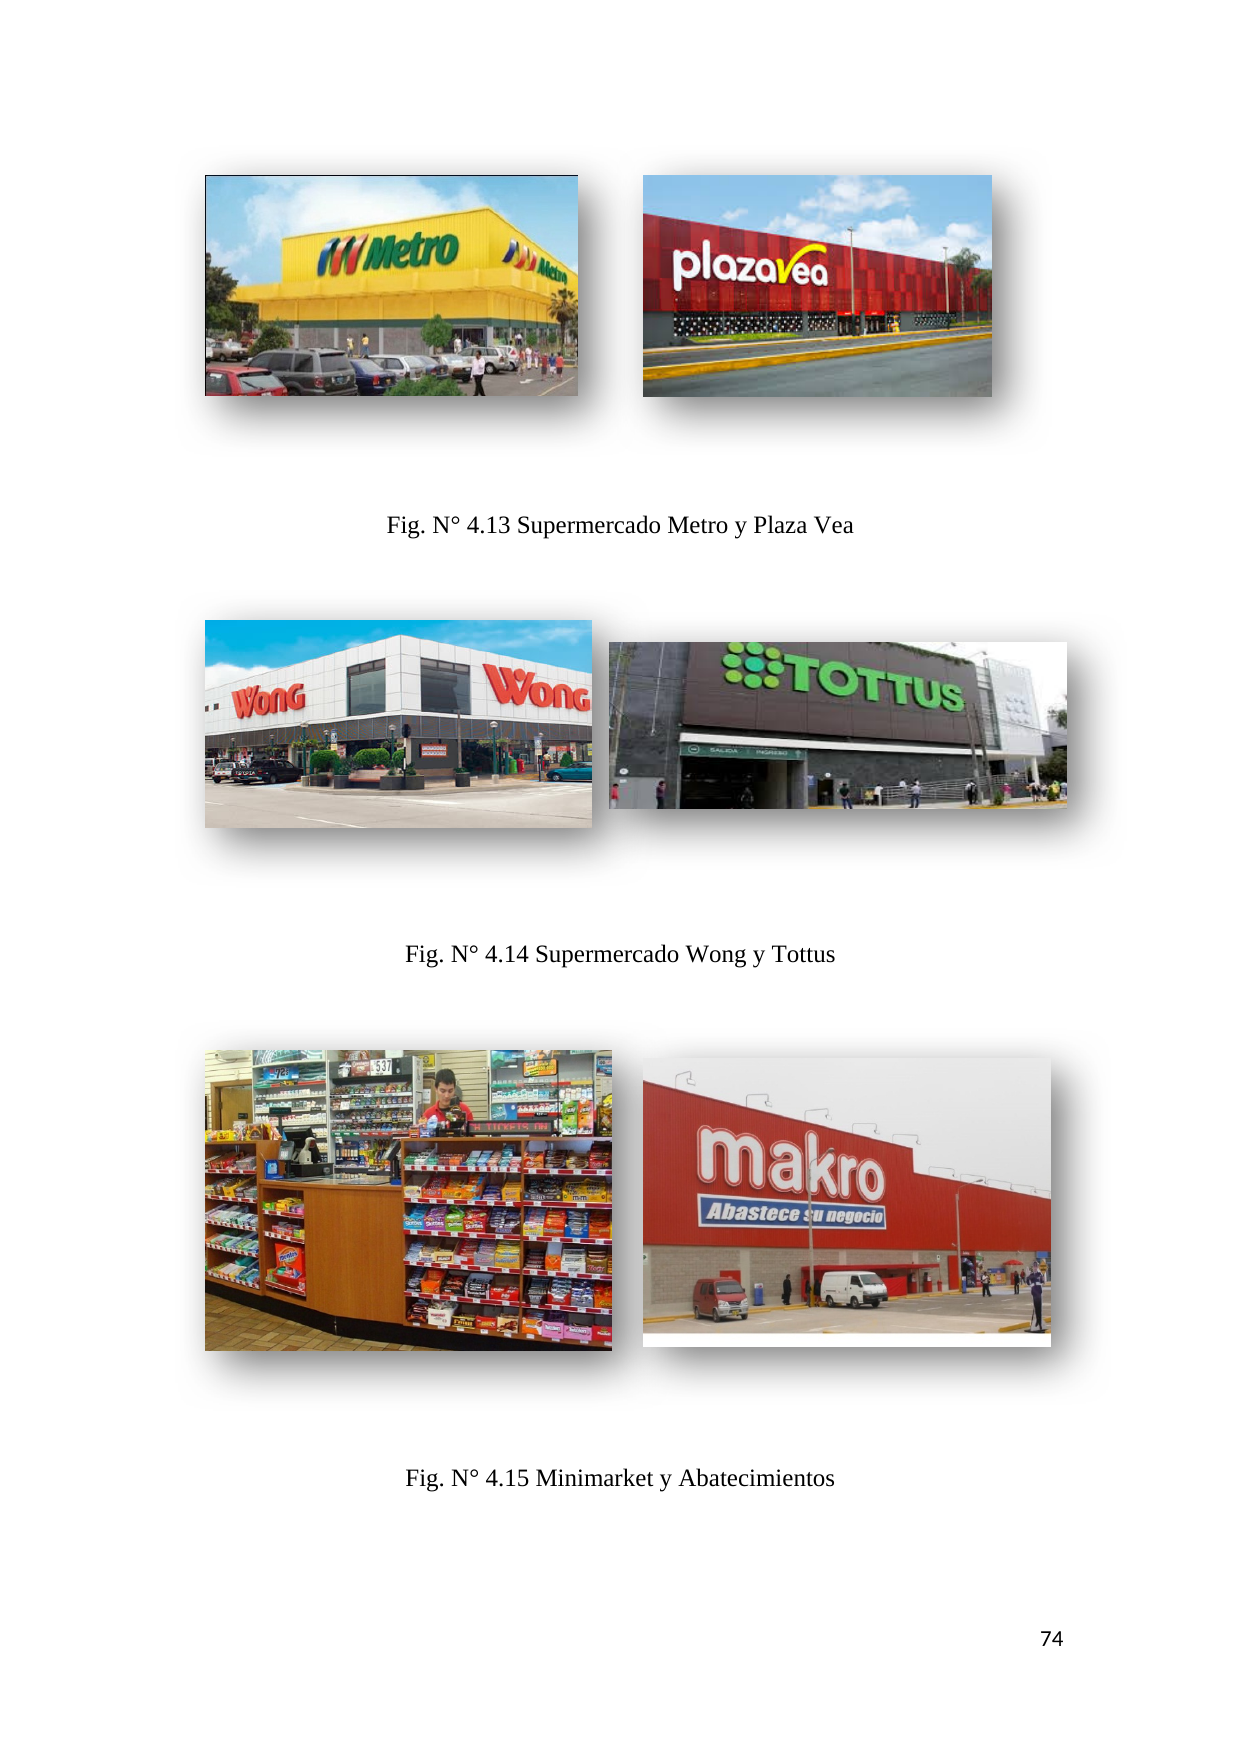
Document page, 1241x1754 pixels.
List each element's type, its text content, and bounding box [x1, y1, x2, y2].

text Fig. N° 4.13 Supermercado Metro y Plaza Vea [177, 510, 1063, 539]
text Fig. N° 4.14 Supermercado Wong y Tottus [177, 939, 1063, 968]
picture [205, 620, 592, 828]
picture [205, 175, 578, 396]
picture [643, 1058, 1051, 1347]
picture [205, 1050, 612, 1351]
text Fig. N° 4.15 Minimarket y Abatecimientos [177, 1463, 1063, 1491]
